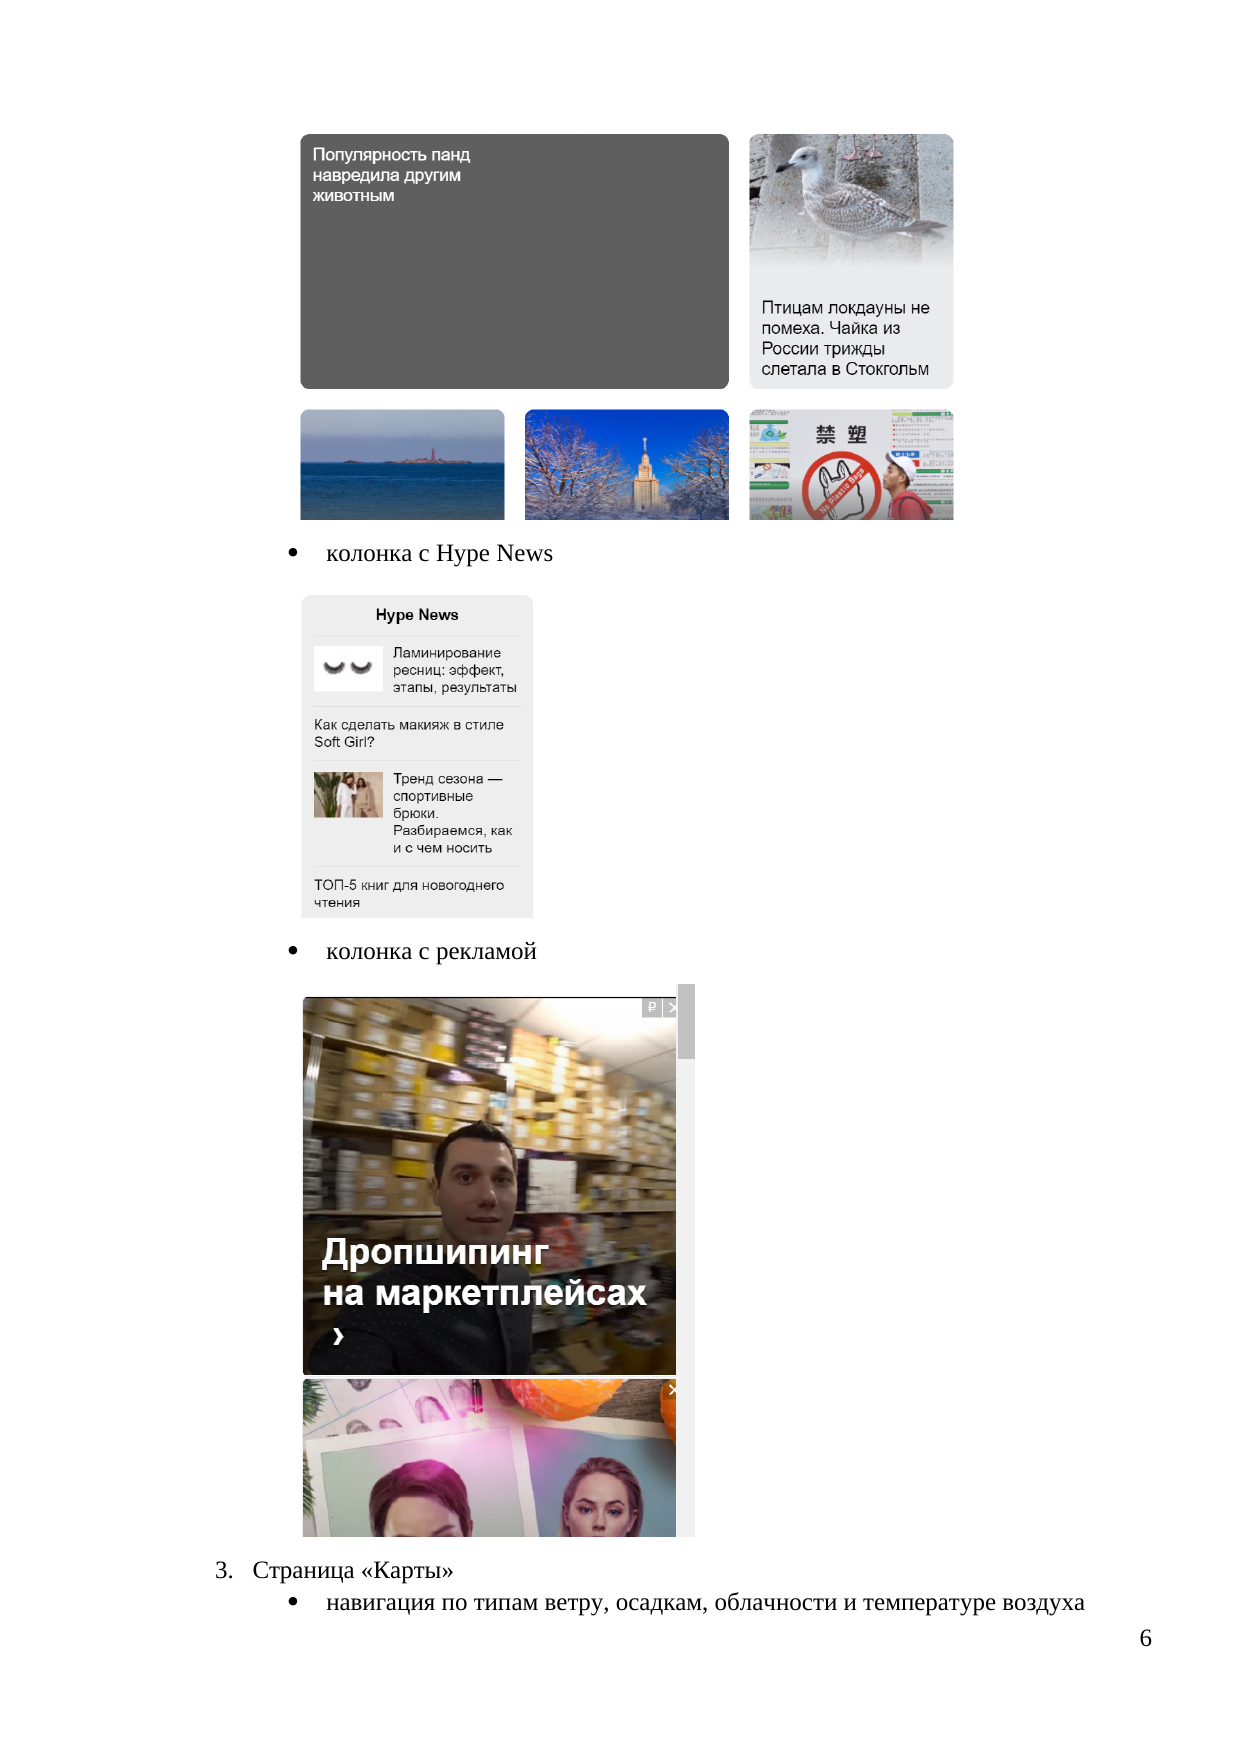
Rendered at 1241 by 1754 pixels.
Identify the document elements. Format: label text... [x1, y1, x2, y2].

picture [288, 586, 544, 918]
picture [288, 118, 968, 520]
list Страница «Карты» [215, 1556, 1152, 1584]
list колонка с Hype News [288, 538, 1152, 567]
list колонка с рекламой [288, 936, 1152, 965]
list навигация по типам ветру, осадкам, облачности и температуре воздуха [288, 1587, 1152, 1615]
picture [288, 984, 695, 1537]
